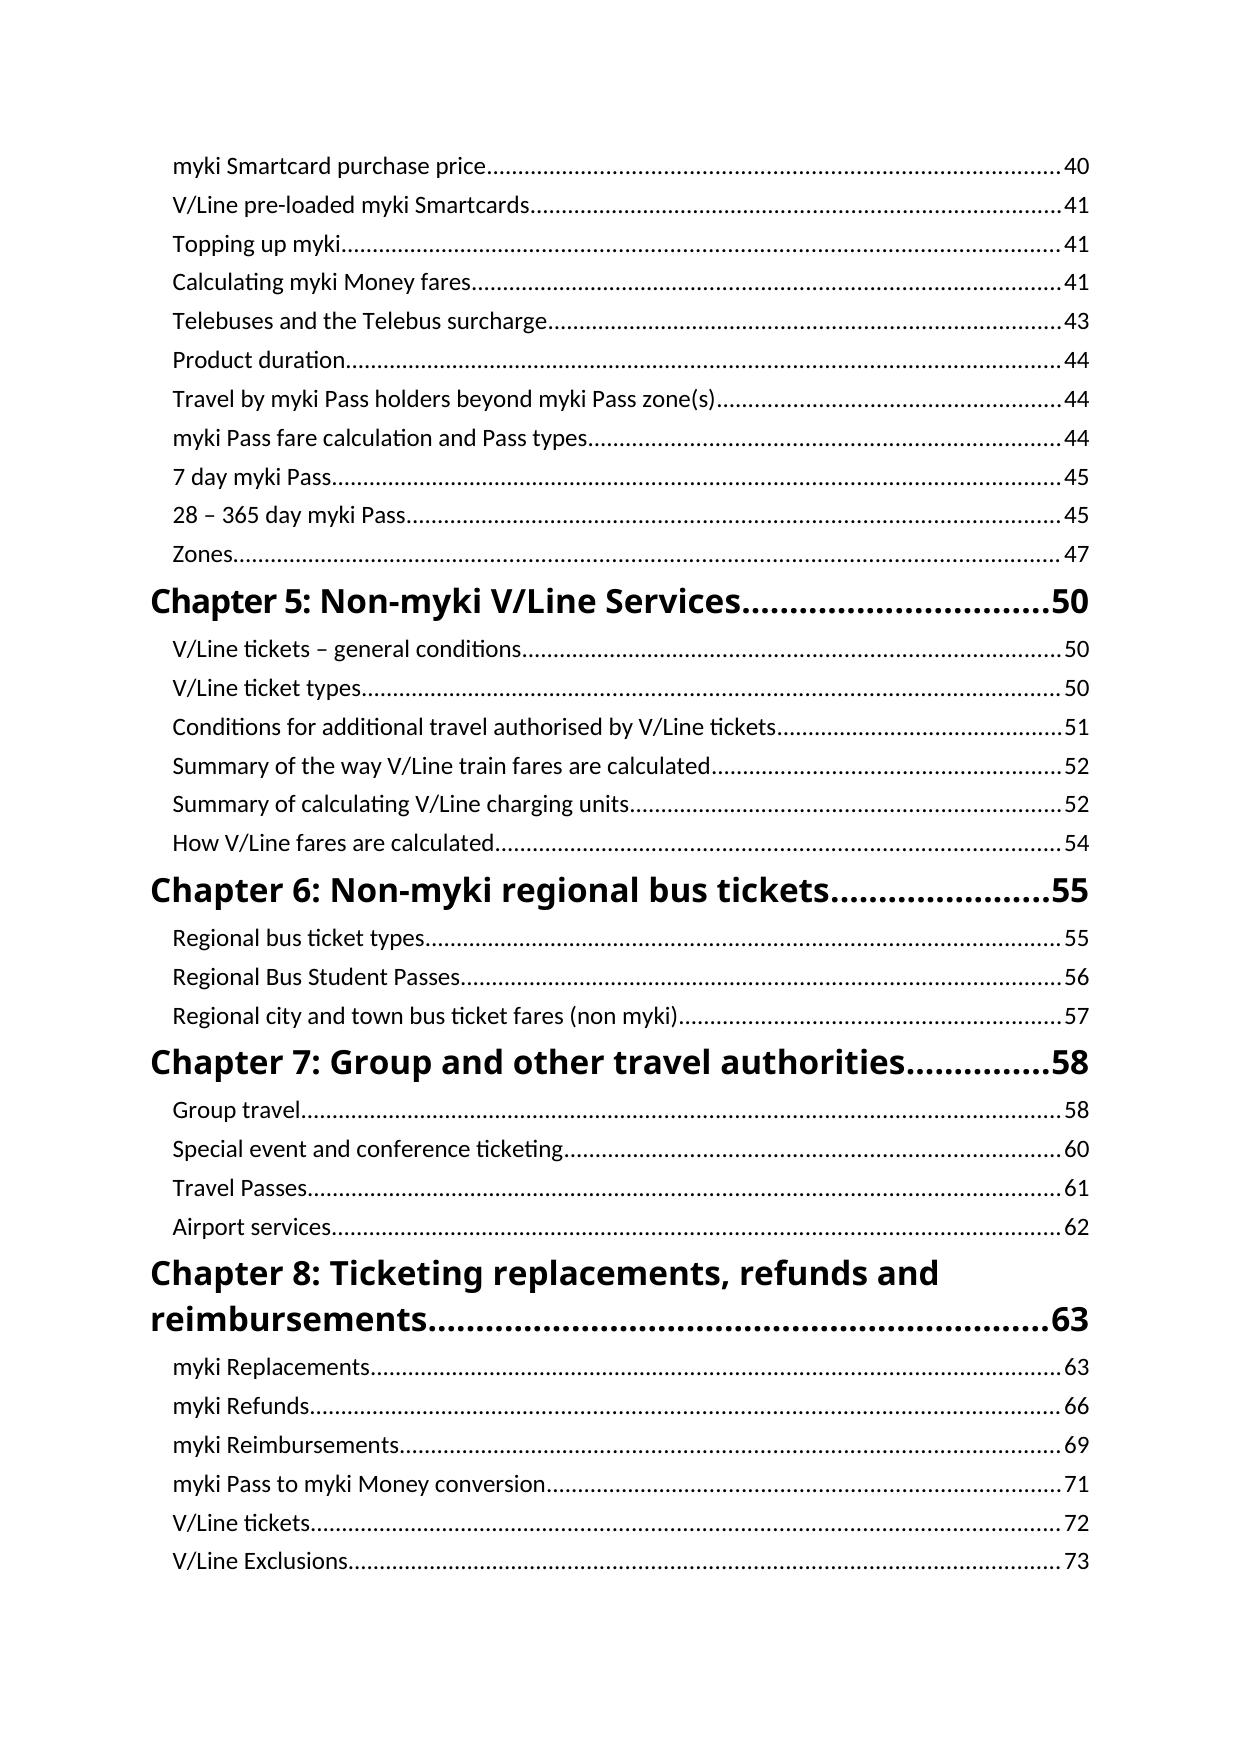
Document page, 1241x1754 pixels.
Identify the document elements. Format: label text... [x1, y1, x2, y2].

text How V/Line fares are calculated 54 [172, 827, 1090, 858]
text myki Replacements 63 [172, 1351, 1090, 1382]
text myki Refunds 66 [172, 1390, 1090, 1421]
text Regional Bus Student Passes 56 [172, 961, 1090, 992]
text Regional bus ticket types 55 [172, 922, 1090, 953]
text Chapter 7: Group and other travel authorities 58 [150, 1039, 1090, 1084]
text Zones 47 [172, 538, 1090, 569]
text Airport services 62 [172, 1211, 1090, 1242]
text myki Pass to myki Money conversion 71 [172, 1468, 1090, 1498]
text myki Smartcard purchase price 40 [172, 150, 1090, 181]
text Group travel 58 [172, 1094, 1090, 1125]
text Summary of the way V/Line train fares are calculated 52 [172, 750, 1090, 780]
text Topping up myki 41 [172, 228, 1090, 258]
text Regional city and town bus ticket fares (non myki) 57 [172, 1000, 1090, 1030]
text Telebuses and the Telebus surcharge 43 [172, 305, 1090, 336]
text Calculating myki Money fares 41 [172, 267, 1090, 297]
text Conditions for additional travel authorised by V/Line tickets 51 [172, 711, 1090, 741]
text Travel by myki Pass holders beyond myki Pass zone(s) 44 [172, 383, 1090, 414]
text V/Line tickets 72 [172, 1507, 1090, 1537]
text Product duration 44 [172, 344, 1090, 375]
text Special event and conference ticketing 60 [172, 1133, 1090, 1164]
text V/Line ticket types 50 [172, 672, 1090, 703]
text 28 – 365 day myki Pass 45 [172, 500, 1090, 530]
text Chapter 6: Non-myki regional bus tickets 55 [150, 866, 1090, 912]
text V/Line pre-loaded myki Smartcards 41 [172, 189, 1090, 219]
text Chapter 5: Non-myki V/Line Services 50 [150, 577, 1090, 623]
text Travel Passes 61 [172, 1172, 1090, 1203]
text myki Pass fare calculation and Pass types 44 [172, 422, 1090, 452]
text V/Line Exclusions 73 [172, 1546, 1090, 1576]
text 7 day myki Pass 45 [172, 461, 1090, 491]
text myki Reimbursements 69 [172, 1429, 1090, 1459]
text Summary of calculating V/Line charging units 52 [172, 789, 1090, 819]
text Chapter 8: Ticketing replacements, refunds and reimbursements 63 [150, 1250, 1090, 1341]
text V/Line tickets – general conditions 50 [172, 633, 1090, 664]
